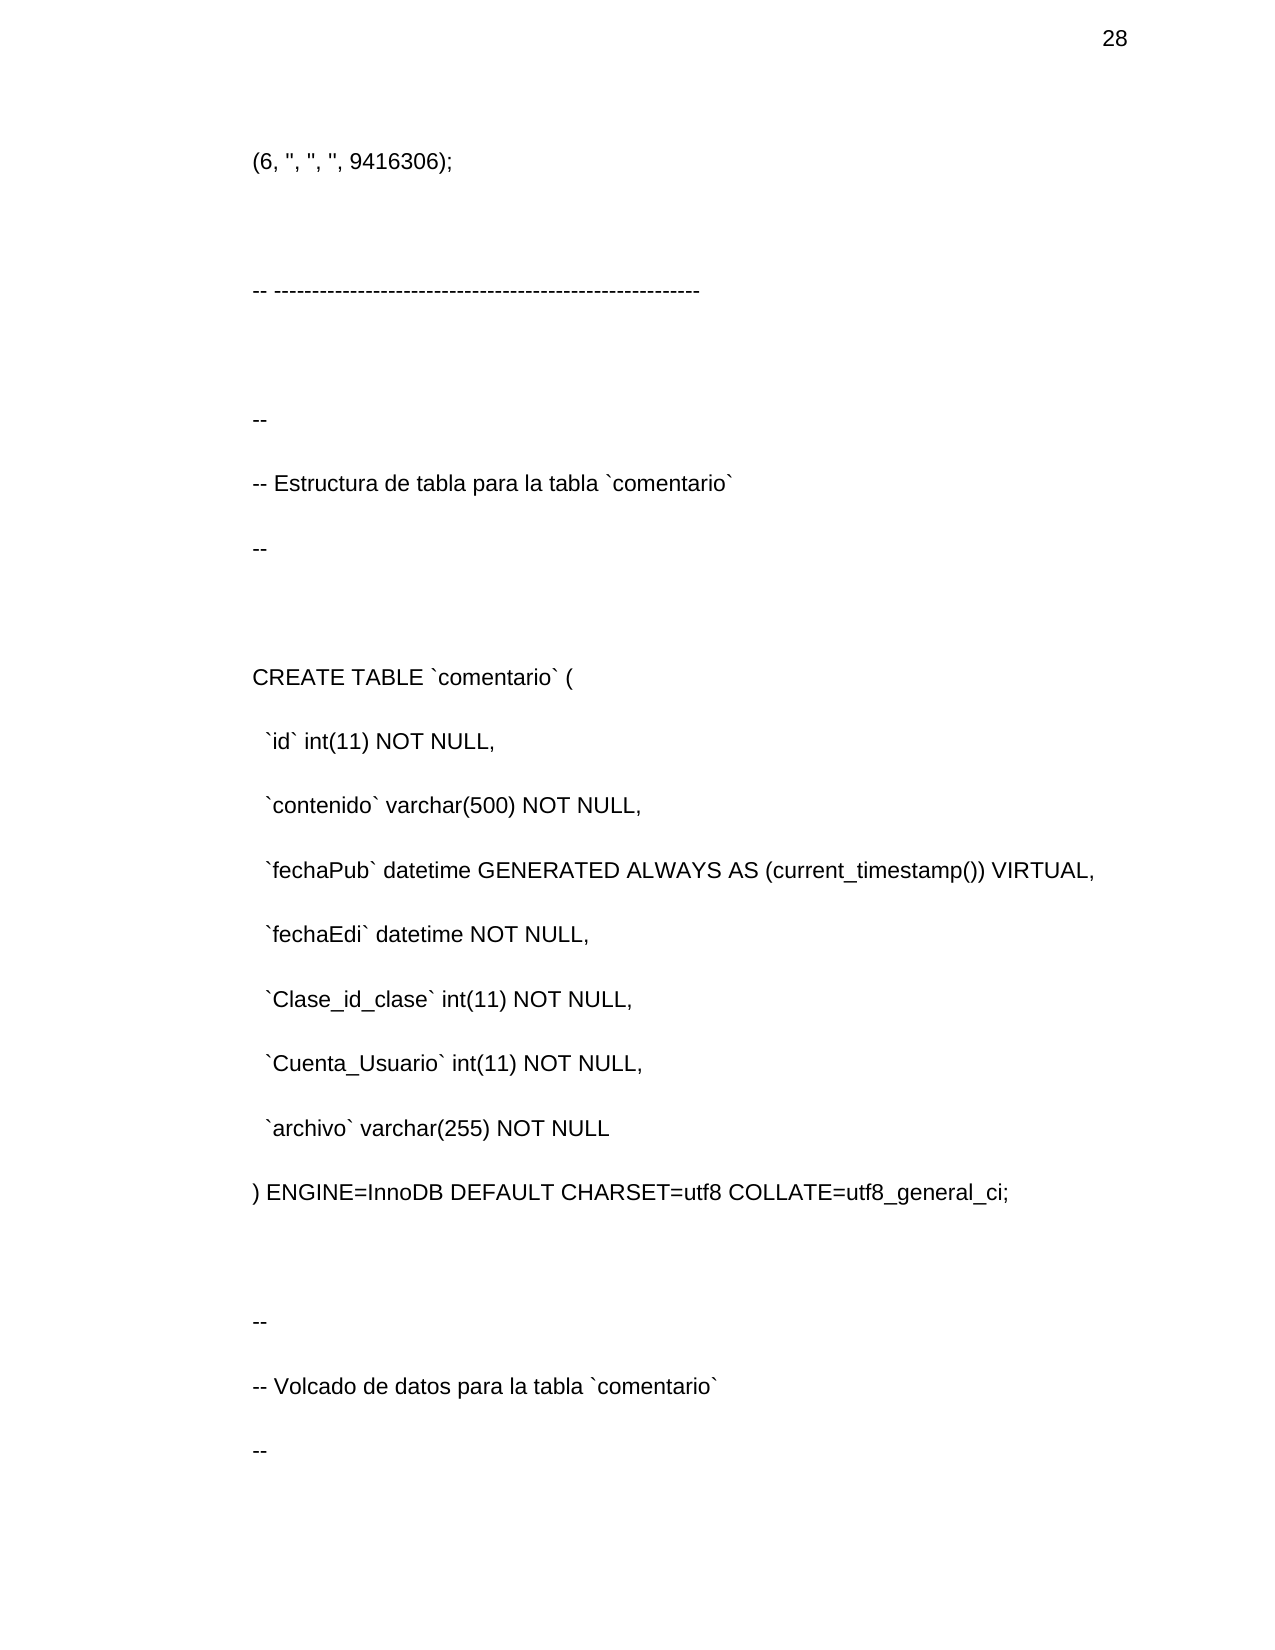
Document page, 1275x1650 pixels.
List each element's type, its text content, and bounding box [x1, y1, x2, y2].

text CREATE TABLE `comentario` ( [177, 663, 1127, 690]
text -- Estructura de tabla para la tabla `comentario` [177, 470, 1127, 496]
text -- [177, 1437, 1127, 1463]
text -- [177, 1308, 1127, 1334]
text `Clase_id_clase` int(11) NOT NULL, [177, 986, 1127, 1012]
text ) ENGINE=InnoDB DEFAULT CHARSET=utf8 COLLATE=utf8_general_ci; [177, 1179, 1127, 1206]
text `archivo` varchar(255) NOT NULL [177, 1115, 1127, 1141]
text (6, '', '', '', 9416306); [177, 148, 1127, 174]
text `contenido` varchar(500) NOT NULL, [177, 792, 1127, 819]
text `Cuenta_Usuario` int(11) NOT NULL, [177, 1050, 1127, 1077]
text -- [177, 406, 1127, 432]
text `id` int(11) NOT NULL, [177, 728, 1127, 754]
text `fechaEdi` datetime NOT NULL, [177, 921, 1127, 948]
text -- -------------------------------------------------------- [177, 277, 1127, 303]
text -- [177, 534, 1127, 561]
text -- Volcado de datos para la tabla `comentario` [177, 1373, 1127, 1399]
text `fechaPub` datetime GENERATED ALWAYS AS (current_timestamp()) VIRTUAL, [177, 857, 1127, 883]
